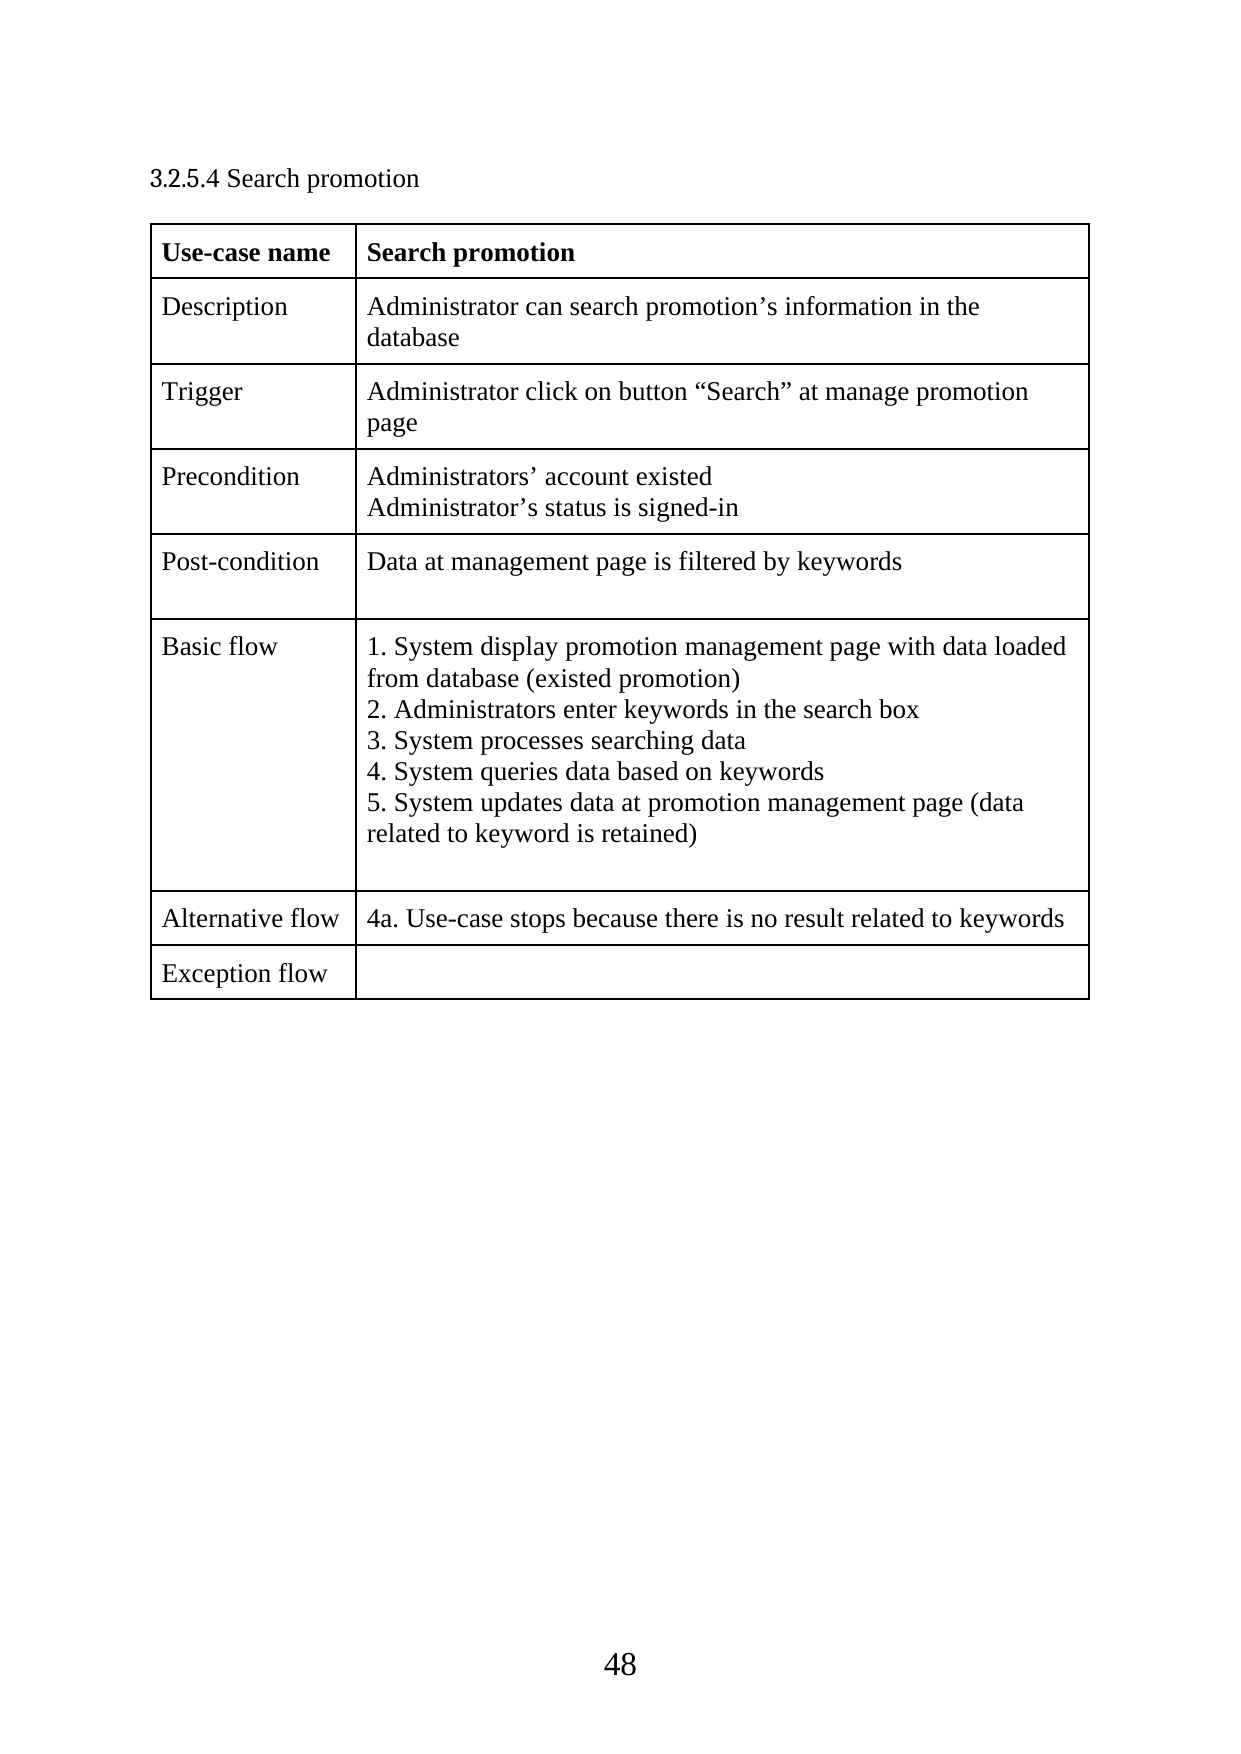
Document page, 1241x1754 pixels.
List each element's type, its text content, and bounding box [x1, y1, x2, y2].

subtitle 3.2.5.4 Search promotion [150, 162, 1090, 194]
table_cell Post-condition [152, 535, 355, 618]
table_cell [357, 946, 1088, 998]
table_cell Trigger [152, 365, 355, 448]
table_cell 4a. Use-case stops because there is no result related to keywords [357, 892, 1088, 944]
table_header Search promotion [357, 225, 1088, 277]
table_cell Administrator click on button “Search” at manage promotion page [357, 365, 1088, 448]
table_cell Exception flow [152, 946, 355, 998]
table_cell Administrator can search promotion’s information in the database [357, 279, 1088, 362]
table_cell 1. System display promotion management page with data loaded from database (existed promotion) 2. Administrators enter keywords in the search box 3. System processes searching data 4. System queries data based on keywords 5. System updates data at promotion management page (data related to keyword is retained) [357, 620, 1088, 890]
table_cell Alternative flow [152, 892, 355, 944]
table_cell Administrators’ account existed Administrator’s status is signed-in [357, 450, 1088, 533]
table_cell Data at management page is filtered by keywords [357, 535, 1088, 618]
table_header Use-case name [152, 225, 355, 277]
table_cell Precondition [152, 450, 355, 533]
table_cell Description [152, 279, 355, 362]
table_cell Basic flow [152, 620, 355, 890]
